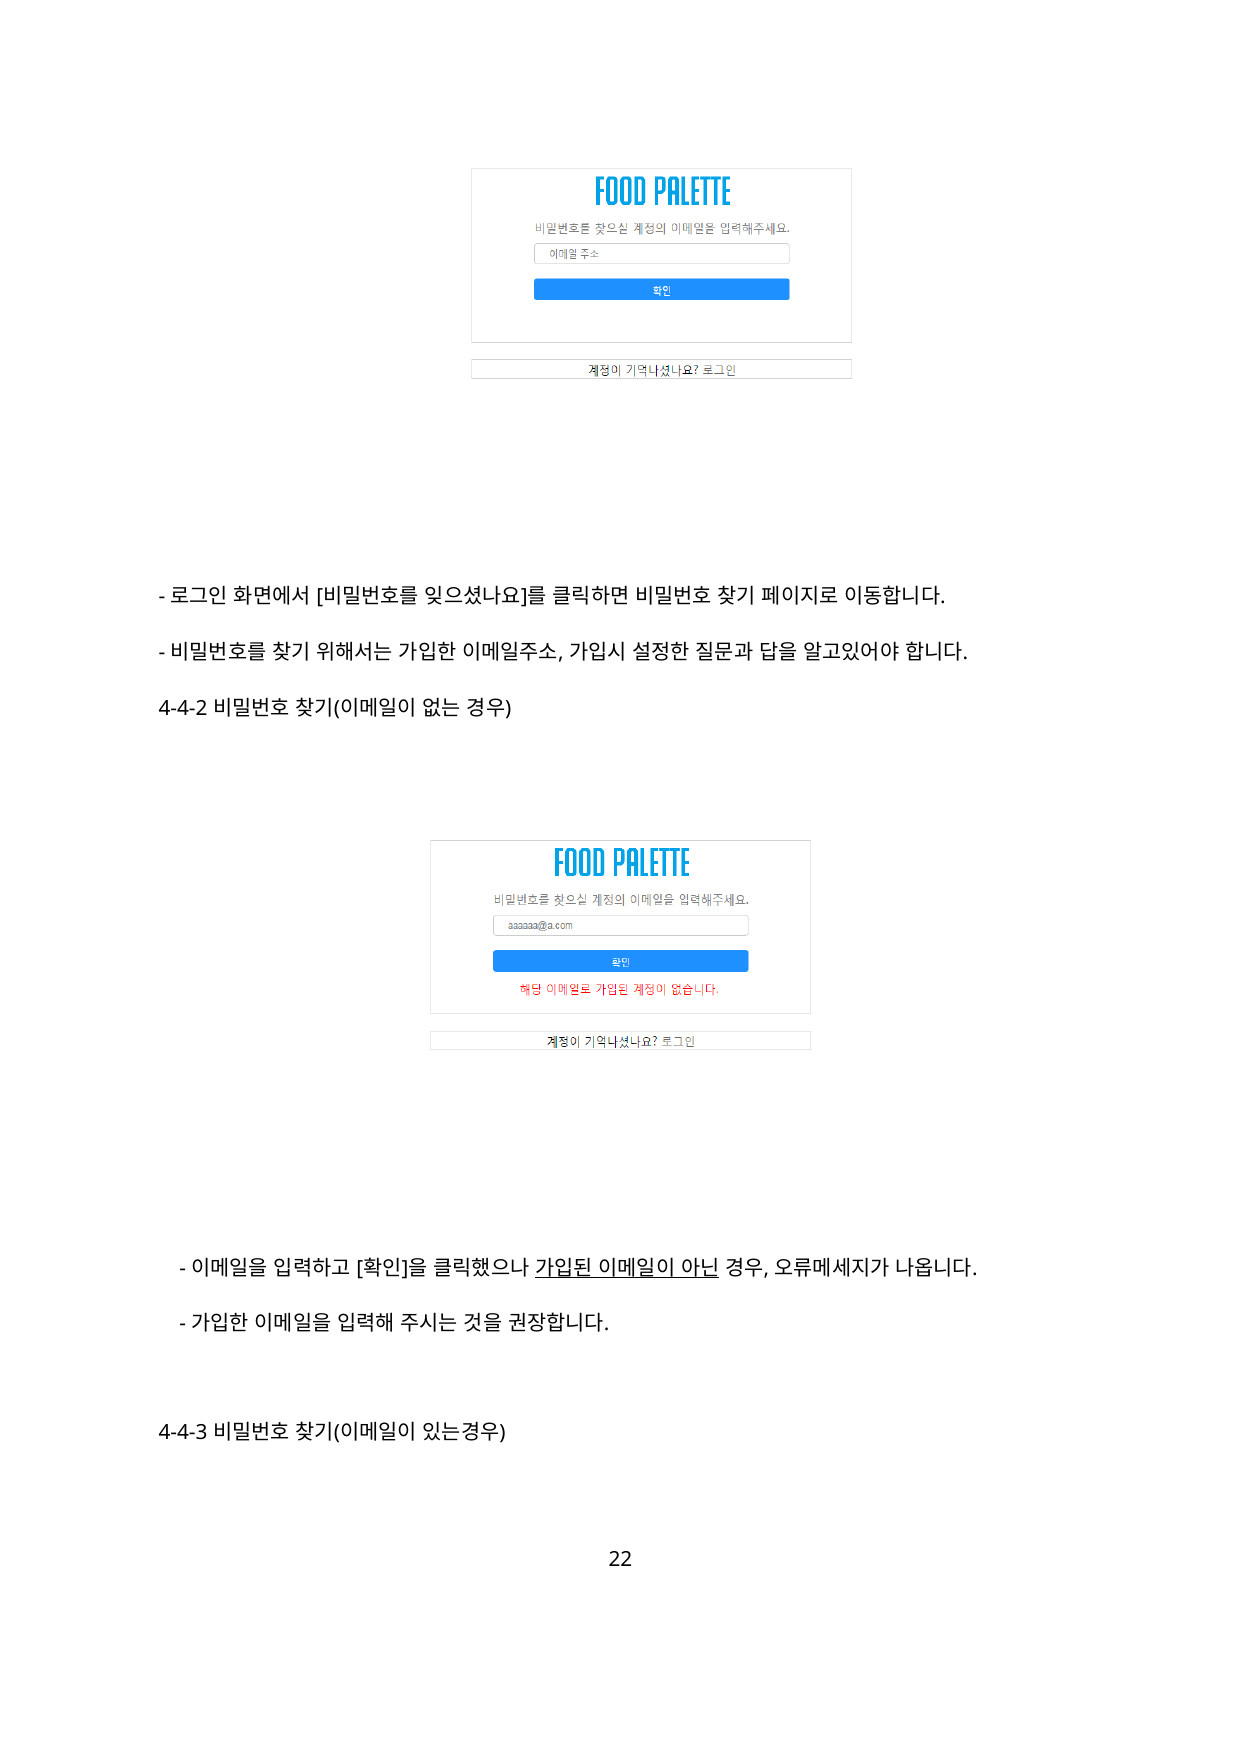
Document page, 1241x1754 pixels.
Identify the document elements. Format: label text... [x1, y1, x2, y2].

text - 로그인 화면에서 [비밀번호를 잊으셨나요]를 클릭하면 비밀번호 찾기 페이지로 이동합니다. [75, 579, 1165, 610]
picture [180, 75, 1143, 555]
text - 비밀번호를 찾기 위해서는 가입한 이메일주소, 가입시 설정한 질문과 답을 알고있어야 합니다. [75, 635, 1165, 665]
text 4-4-2 비밀번호 찾기(이메일이 없는 경우) [75, 691, 1165, 721]
picture [139, 746, 1102, 1226]
text - 가입한 이메일을 입력해 주시는 것을 권장합니다. [179, 1306, 1165, 1337]
text - 이메일을 입력하고 [확인]을 클릭했으나 가입된 이메일이 아닌 경우, 오류메세지가 나옵니다. [179, 1251, 1165, 1281]
text 4-4-3 비밀번호 찾기(이메일이 있는경우) [75, 1416, 1165, 1446]
